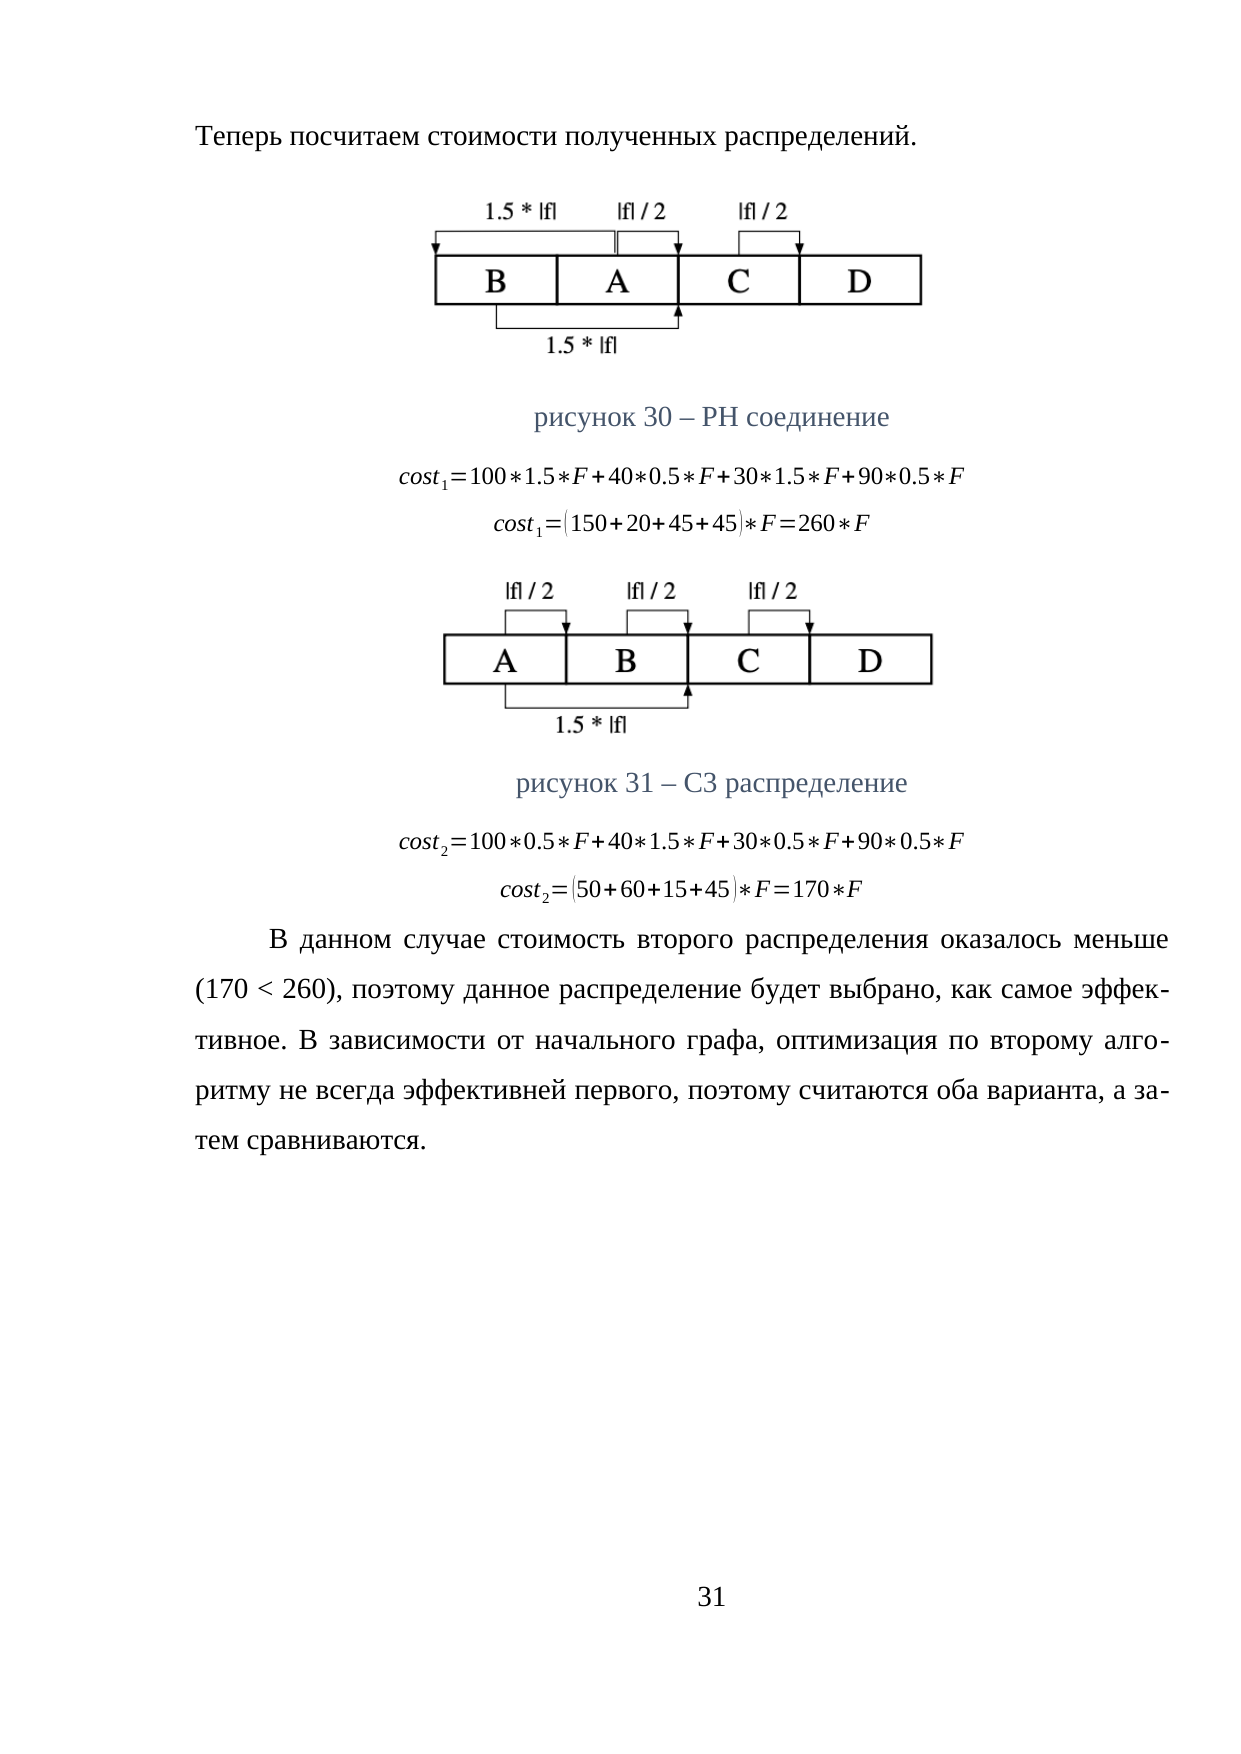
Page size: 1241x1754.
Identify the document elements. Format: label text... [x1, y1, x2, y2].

text рисунок 31 – C3 распределение [676, 765, 1169, 799]
text рисунок 31 – C3 распределение [195, 765, 661, 799]
text Теперь посчитаем стоимости полученных распределений. [195, 118, 1169, 152]
text рисунок 30 – PH соединение [195, 399, 1169, 433]
picture [402, 168, 963, 373]
picture [414, 555, 950, 739]
text В данном случае стоимость второго распределения оказалось меньше (170 < 260), поэтому данное распределение будет выбрано, как самое эффективное. В зависимости от начального графа, оптимизация по второму алгоритму не всегда эффективней первого, поэтому считаются оба варианта, а затем сравниваются. [195, 921, 1169, 1156]
